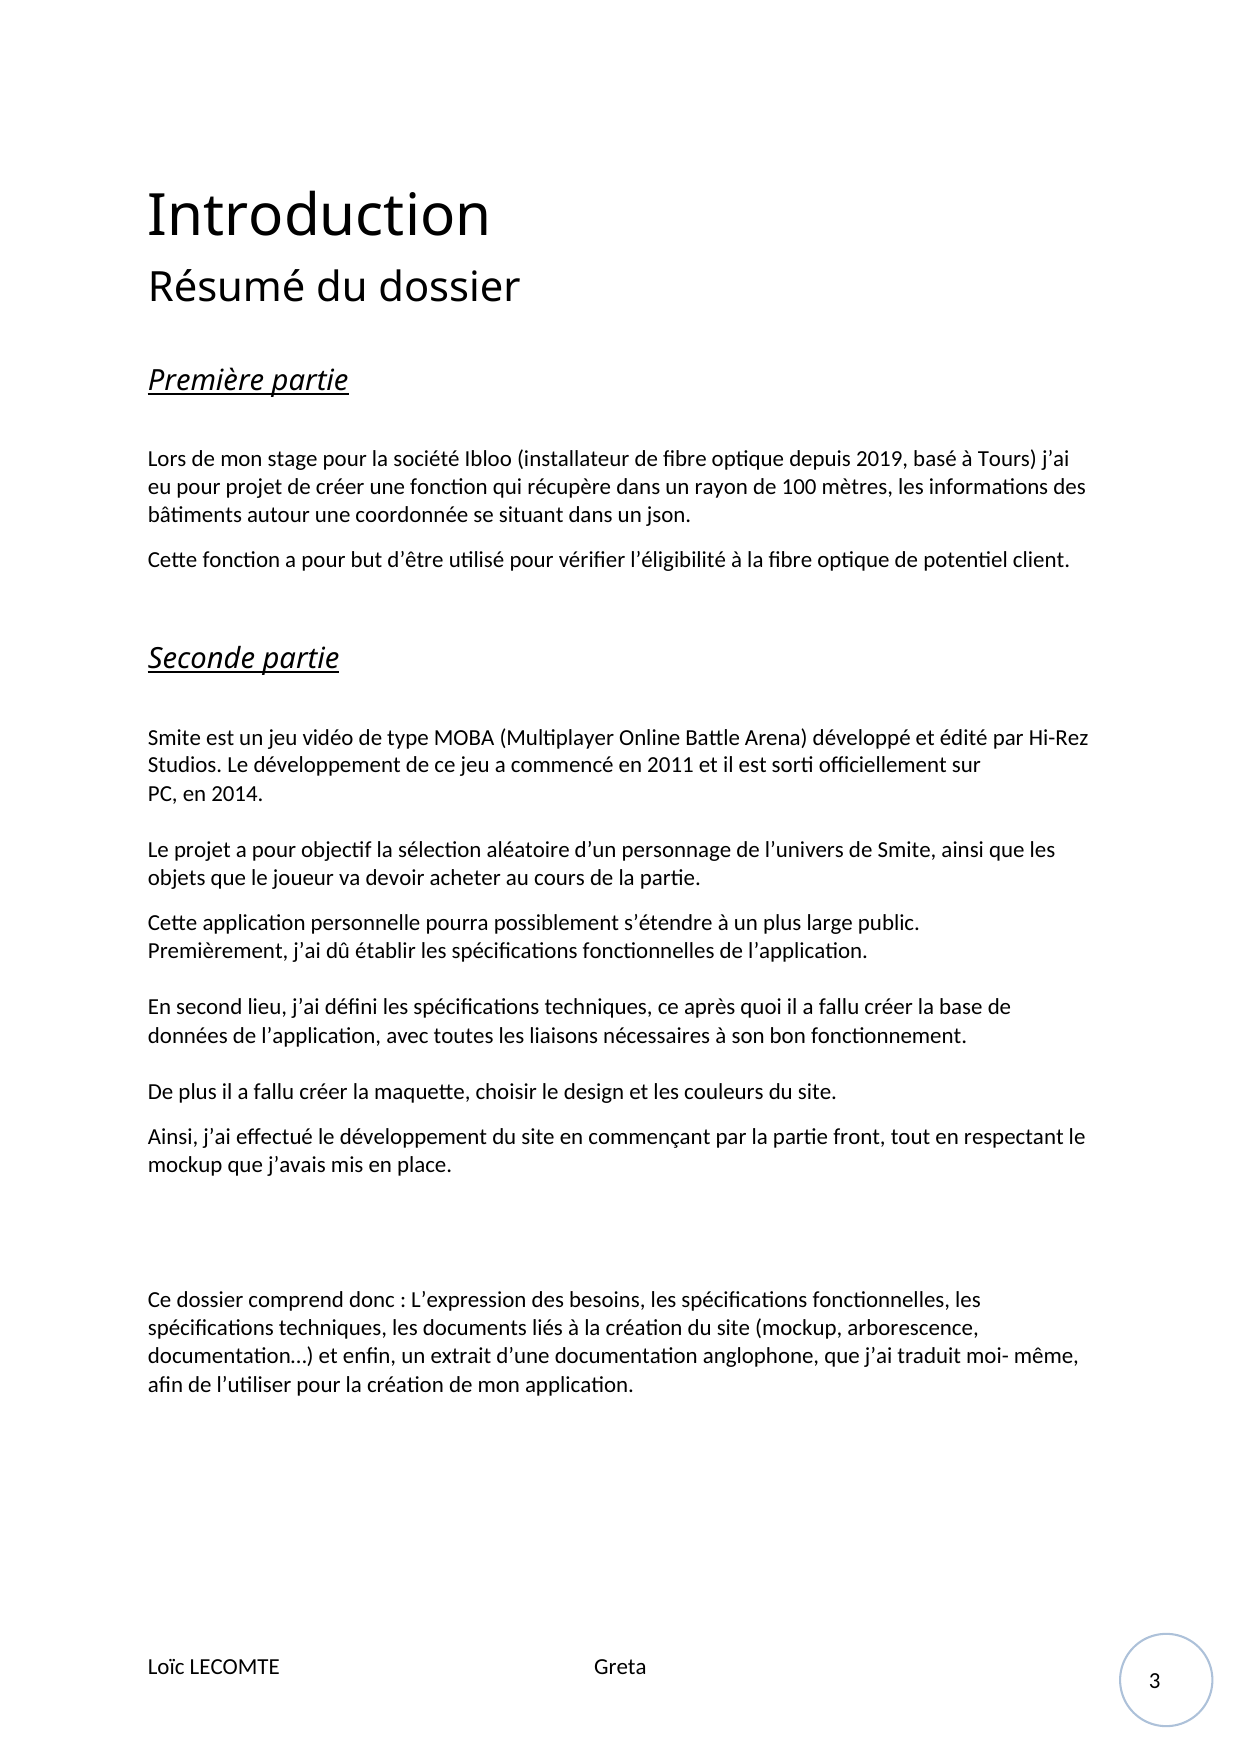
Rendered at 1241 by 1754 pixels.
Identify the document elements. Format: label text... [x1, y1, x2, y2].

text Studios. Le développement de ce jeu a commencé en 2011 et il est sorti officiellement sur [148, 751, 1093, 779]
text Ce dossier comprend donc : L’expression des besoins, les spécifications fonctionnelles, les spécifications techniques, les documents liés à la création du site (mockup, arborescence, documentation…) et enfin, un extrait d’une documentation anglophone, que j’ai traduit moi- même, afin de l’utiliser pour la création de mon application. [148, 1285, 1093, 1398]
text Premièrement, j’ai dû établir les spécifications fonctionnelles de l’application. [148, 936, 1093, 964]
text Le projet a pour objectif la sélection aléatoire d’un personnage de l’univers de Smite, ainsi que les objets que le joueur va devoir acheter au cours de la partie. [148, 835, 1093, 891]
text En second lieu, j’ai défini les spécifications techniques, ce après quoi il a fallu créer la base de données de l’application, avec toutes les liaisons nécessaires à son bon fonctionnement. [148, 992, 1093, 1049]
text De plus il a fallu créer la maquette, choisir le design et les couleurs du site. [148, 1077, 1093, 1105]
text Cette application personnelle pourra possiblement s’étendre à un plus large public. [148, 908, 1093, 936]
subtitle Introduction [148, 173, 1093, 252]
text PC, en 2014. [148, 779, 1093, 807]
text Smite est un jeu vidéo de type MOBA (Multiplayer Online Battle Arena) développé et édité par Hi-Rez [148, 723, 1093, 751]
text Cette fonction a pour but d’être utilisé pour vérifier l’éligibilité à la fibre optique de potentiel client. [148, 545, 1093, 573]
subtitle Seconde partie [148, 638, 1093, 677]
subtitle Résumé du dossier [148, 257, 1093, 314]
subtitle Première partie [148, 359, 1093, 399]
text Ainsi, j’ai effectué le développement du site en commençant par la partie front, tout en respectant le mockup que j’avais mis en place. [148, 1122, 1093, 1178]
text Lors de mon stage pour la société Ibloo (installateur de fibre optique depuis 2019, basé à Tours) j’ai eu pour projet de créer une fonction qui récupère dans un rayon de 100 mètres, les informations des bâtiments autour une coordonnée se situant dans un json. [148, 444, 1093, 528]
